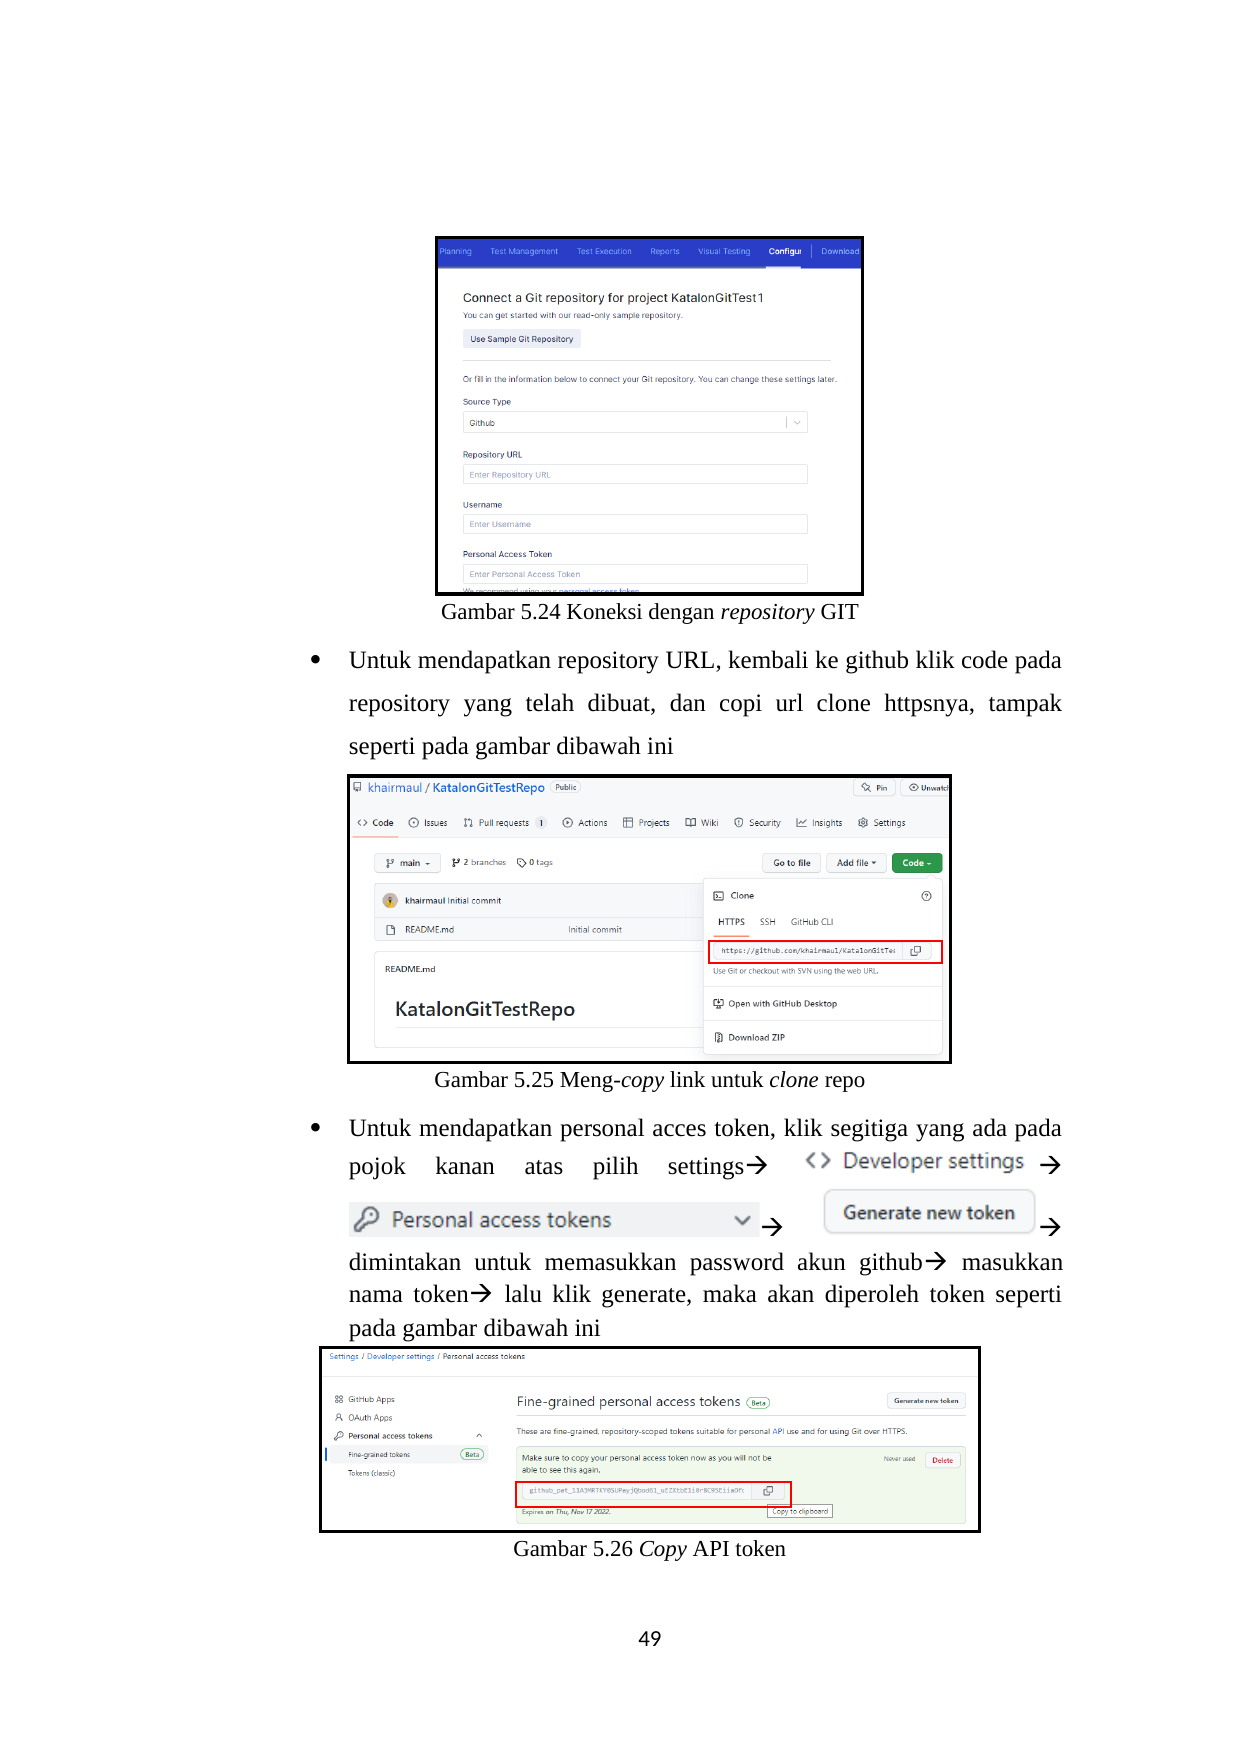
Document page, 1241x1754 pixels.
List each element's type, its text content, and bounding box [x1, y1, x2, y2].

picture [438, 239, 861, 592]
picture [798, 1146, 1038, 1175]
list Untuk mendapatkan personal acces token, klik segitiga yang ada pada pojok kanan atas pilih settings dimintakan untuk memasukkan password akun github masukkan nama token lalu klik generate, maka akan diperoleh token seperti pada gambar dibawah ini [311, 1113, 1063, 1341]
list Untuk mendapatkan repository URL, kembali ke github klik code pada repository yang telah dibuat, dan copi url clone httpsnya, tampak seperti pada gambar dibawah ini [311, 645, 1063, 760]
picture [322, 1349, 978, 1530]
picture [348, 1202, 760, 1237]
picture [350, 778, 949, 1061]
picture [813, 1183, 1039, 1237]
